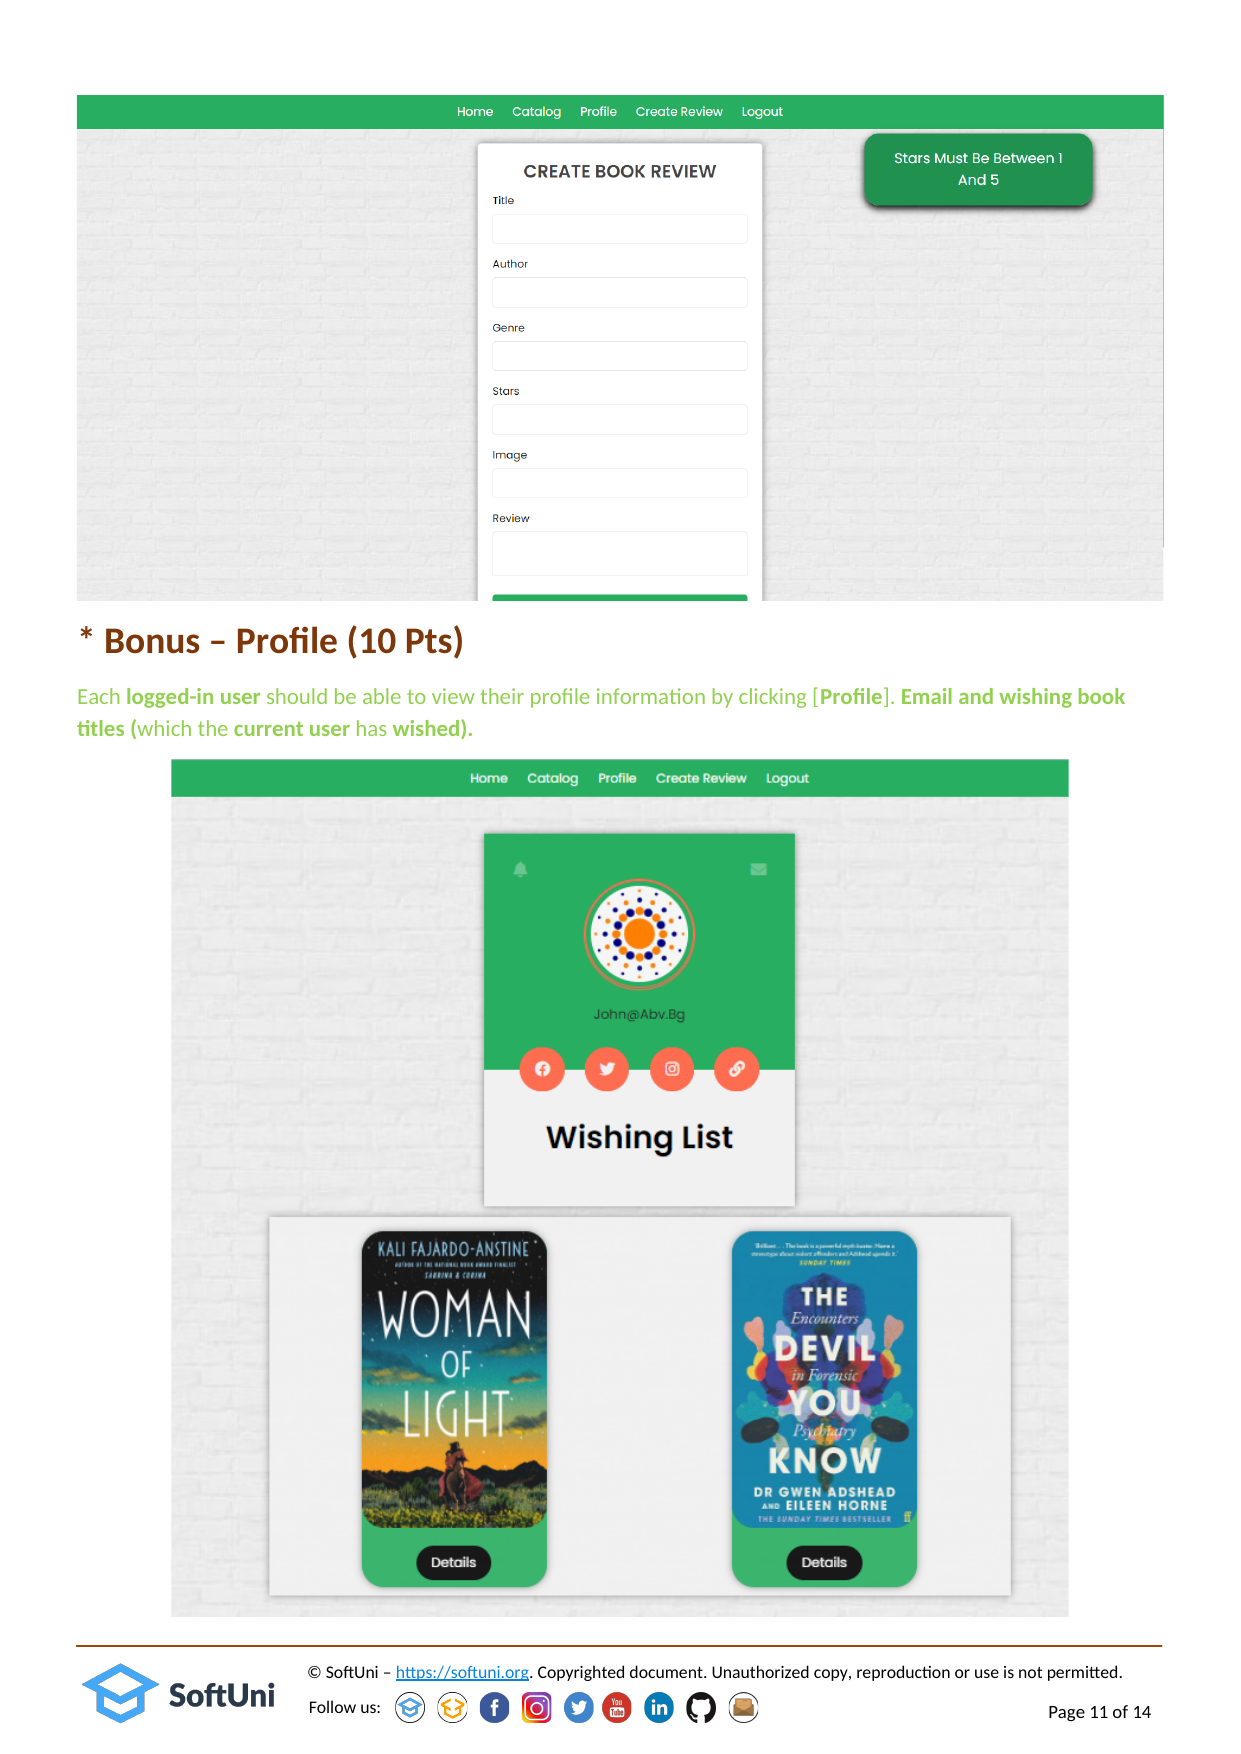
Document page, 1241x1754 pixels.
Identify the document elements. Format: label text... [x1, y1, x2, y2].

picture [75, 1658, 281, 1729]
text Each logged-in user should be able to view their profile information by clicking [Profile]. Email and wishing book titles (which the current user has wished). [77, 682, 1163, 743]
picture [665, 1692, 674, 1701]
picture [479, 1692, 510, 1723]
picture [602, 1692, 632, 1723]
picture [644, 1692, 653, 1701]
picture [76, 95, 1164, 601]
picture [644, 1714, 653, 1723]
picture [564, 1692, 594, 1723]
picture [522, 1692, 552, 1723]
picture [658, 1705, 667, 1714]
text * Bonus – Profile (10 Pts) [77, 617, 1163, 663]
picture [437, 1692, 468, 1723]
picture [665, 1714, 674, 1723]
picture [686, 1692, 716, 1723]
picture [728, 1692, 759, 1723]
picture [171, 759, 1069, 1617]
picture [395, 1692, 425, 1723]
